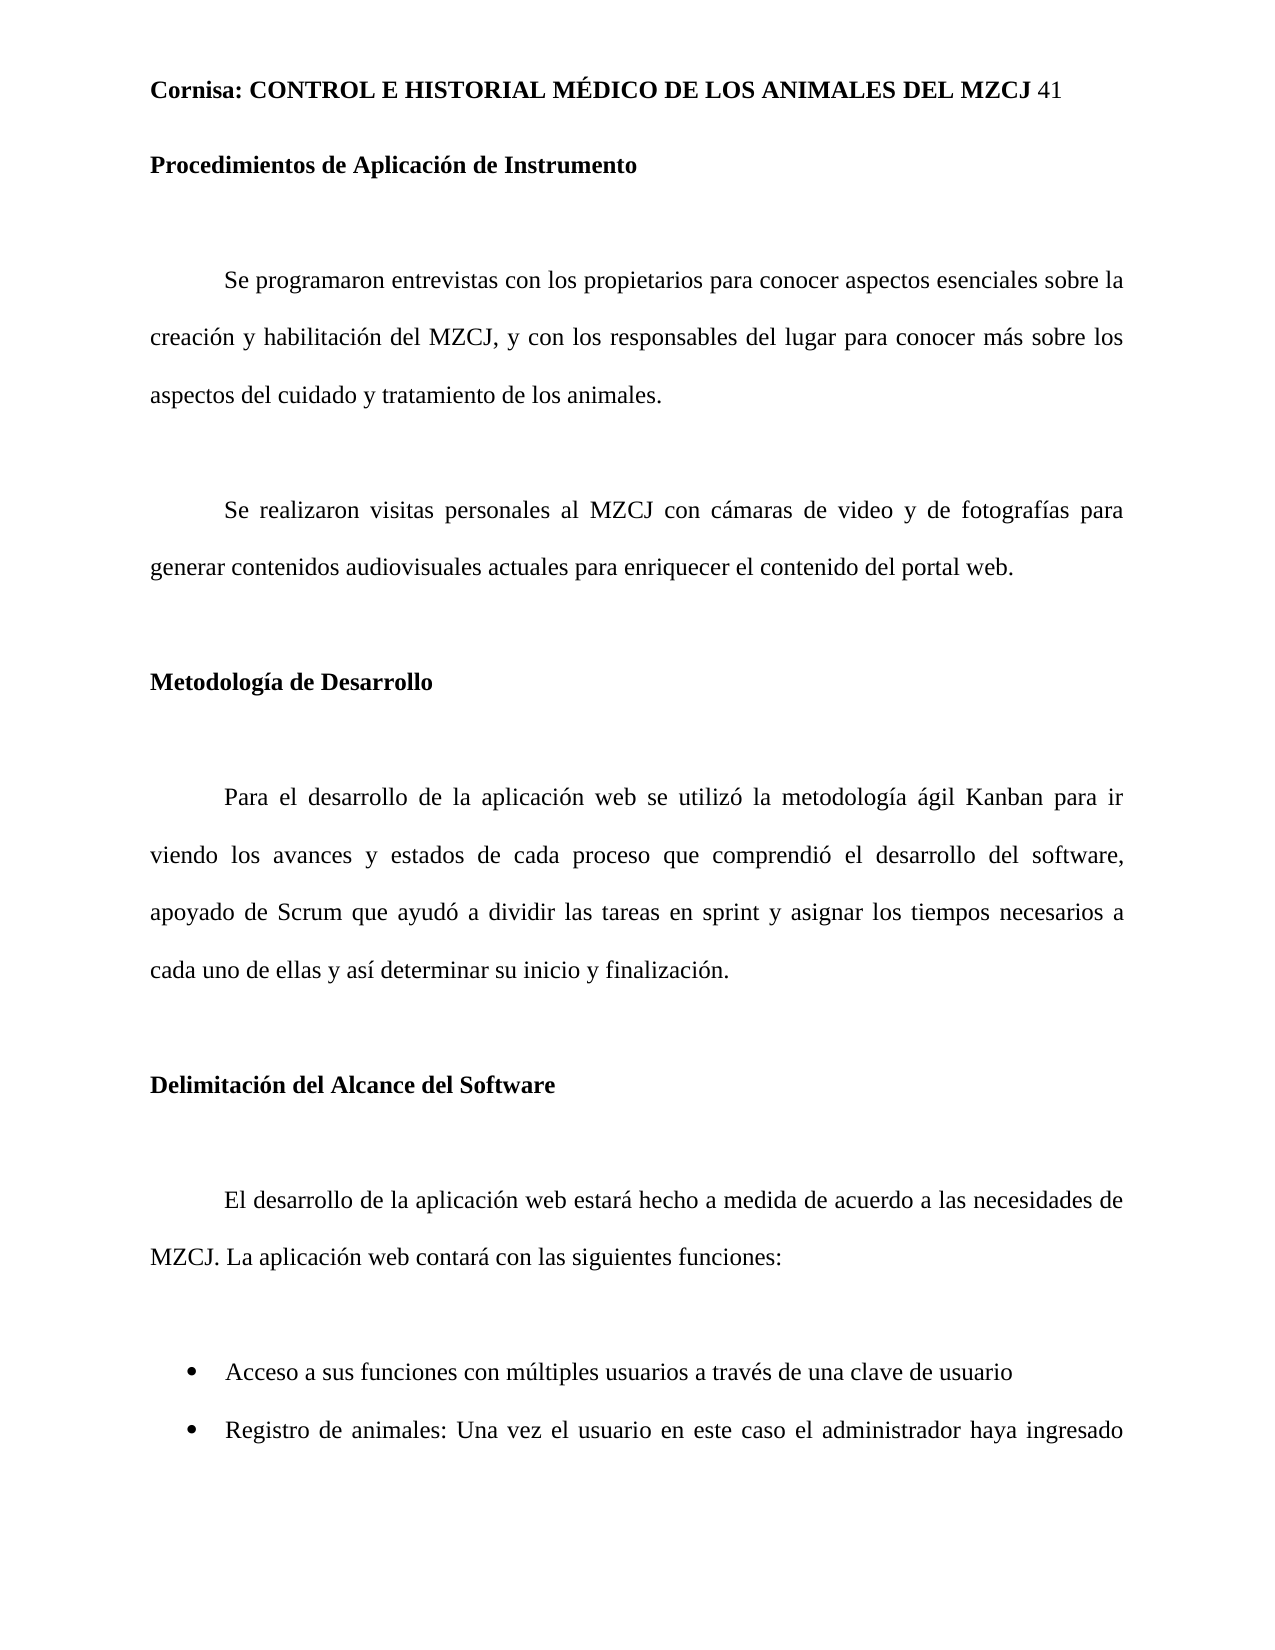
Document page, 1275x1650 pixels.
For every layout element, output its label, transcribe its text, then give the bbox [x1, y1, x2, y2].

subtitle Delimitación del Alcance del Software [150, 1070, 1125, 1099]
text Para el desarrollo de la aplicación web se utilizó la metodología ágil Kanban para ir viendo los avances y estados de cada proceso que comprendió el desarrollo del software, apoyado de Scrum que ayudó a dividir las tareas en sprint y asignar los tiempos necesarios a cada uno de ellas y así determinar su inicio y finalización. [150, 782, 1125, 984]
text Se realizaron visitas personales al MZCJ con cámaras de video y de fotografías para generar contenidos audiovisuales actuales para enriquecer el contenido del portal web. [150, 495, 1125, 581]
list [187, 1415, 1125, 1444]
subtitle Procedimientos de Aplicación de Instrumento [150, 150, 1125, 179]
text El desarrollo de la aplicación web estará hecho a medida de acuerdo a las necesidades de MZCJ. La aplicación web contará con las siguientes funciones: [150, 1185, 1125, 1271]
subtitle Metodología de Desarrollo [150, 667, 1125, 696]
text Se programaron entrevistas con los propietarios para conocer aspectos esenciales sobre la creación y habilitación del MZCJ, y con los responsables del lugar para conocer más sobre los aspectos del cuidado y tratamiento de los animales. [150, 265, 1125, 409]
list Acceso a sus funciones con múltiples usuarios a través de una clave de usuario [187, 1357, 1125, 1386]
